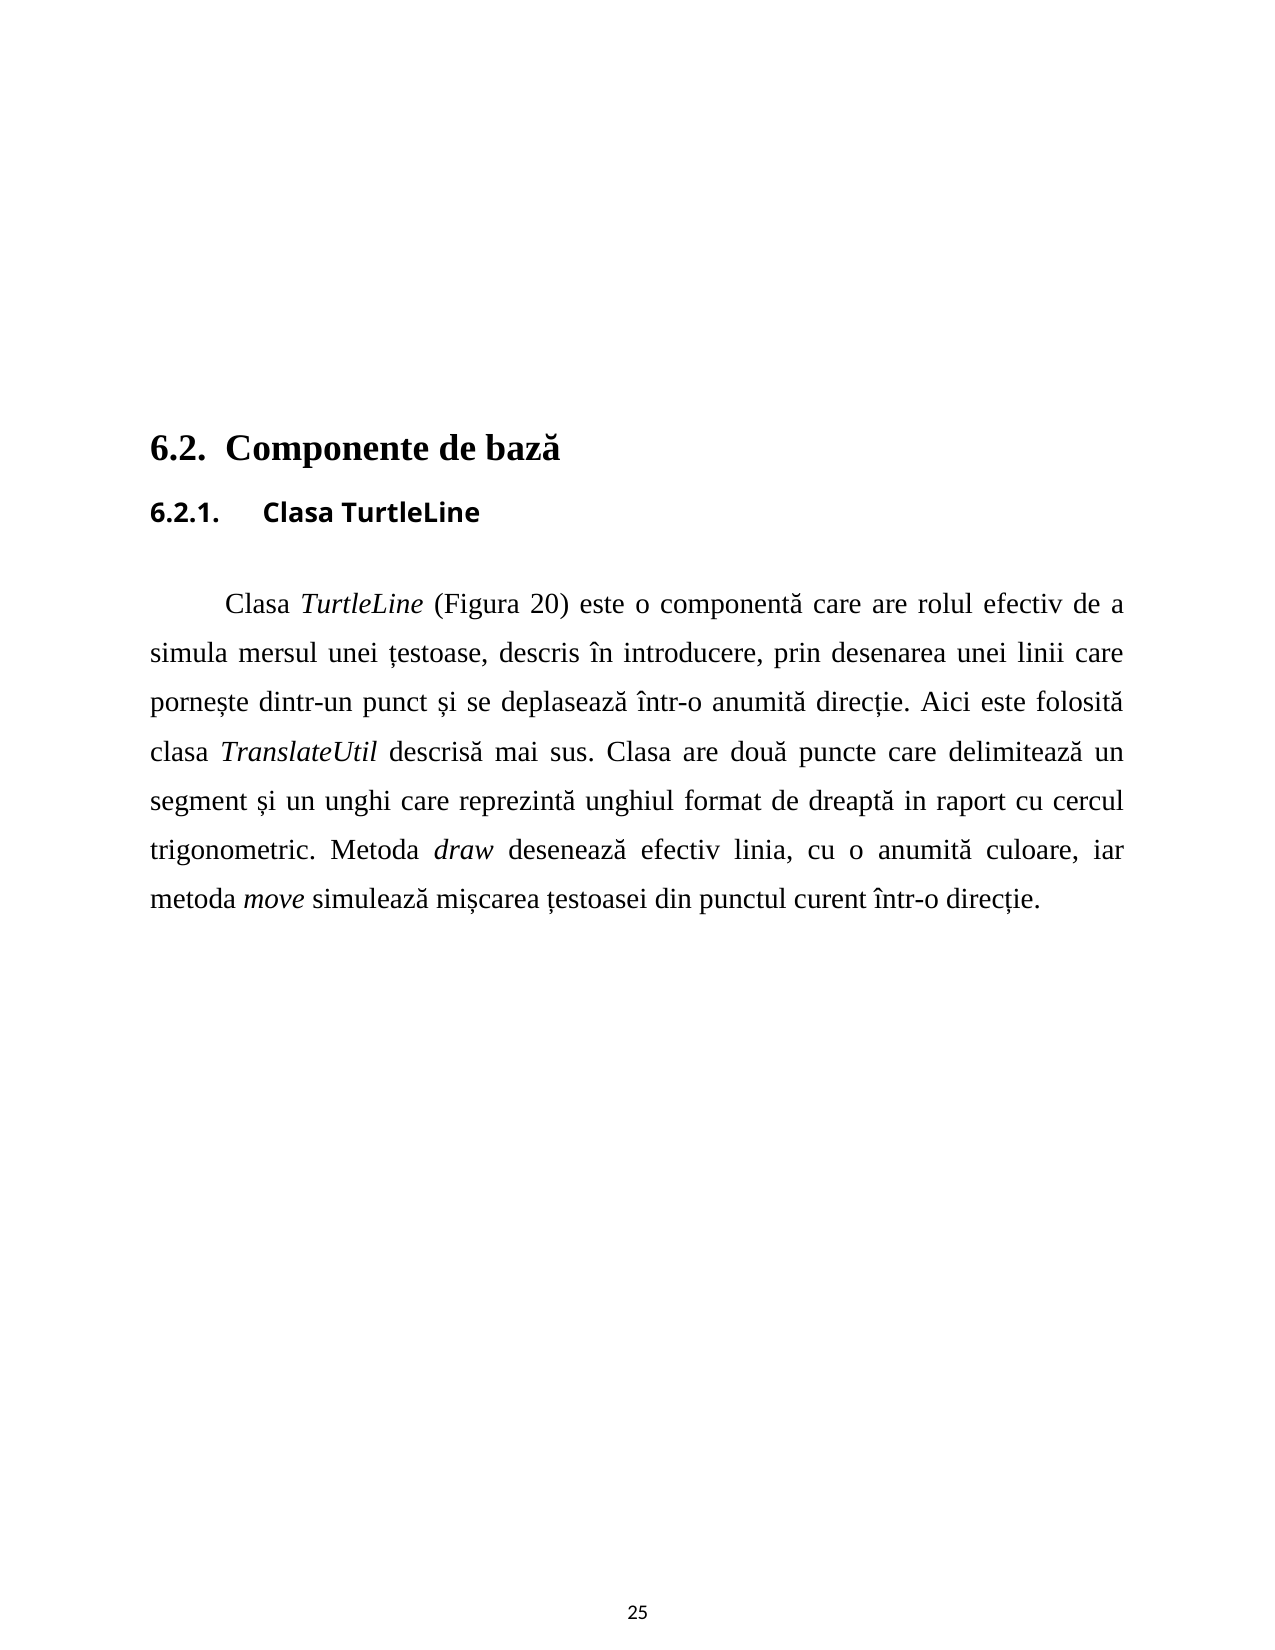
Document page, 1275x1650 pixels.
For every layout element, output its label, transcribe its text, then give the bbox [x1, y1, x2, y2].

subtitle Componente de bază [150, 426, 1125, 469]
text Clasa TurtleLine (Figura 20) este o componentă care are rolul efectiv de a simula mersul unei țestoase, descris în introducere, prin desenarea unei linii care pornește dintr-un punct și se deplasează într-o anumită direcție. Aici este folosită clasa TranslateUtil descrisă mai sus. Clasa are două puncte care delimitează un segment și un unghi care reprezintă unghiul format de dreaptă in raport cu cercul trigonometric. Metoda draw desenează efectiv linia, cu o anumită culoare, iar metoda move simulează mișcarea țestoasei din punctul curent într-o direcție. [150, 590, 1125, 919]
subtitle Clasa TurtleLine [150, 498, 1125, 535]
